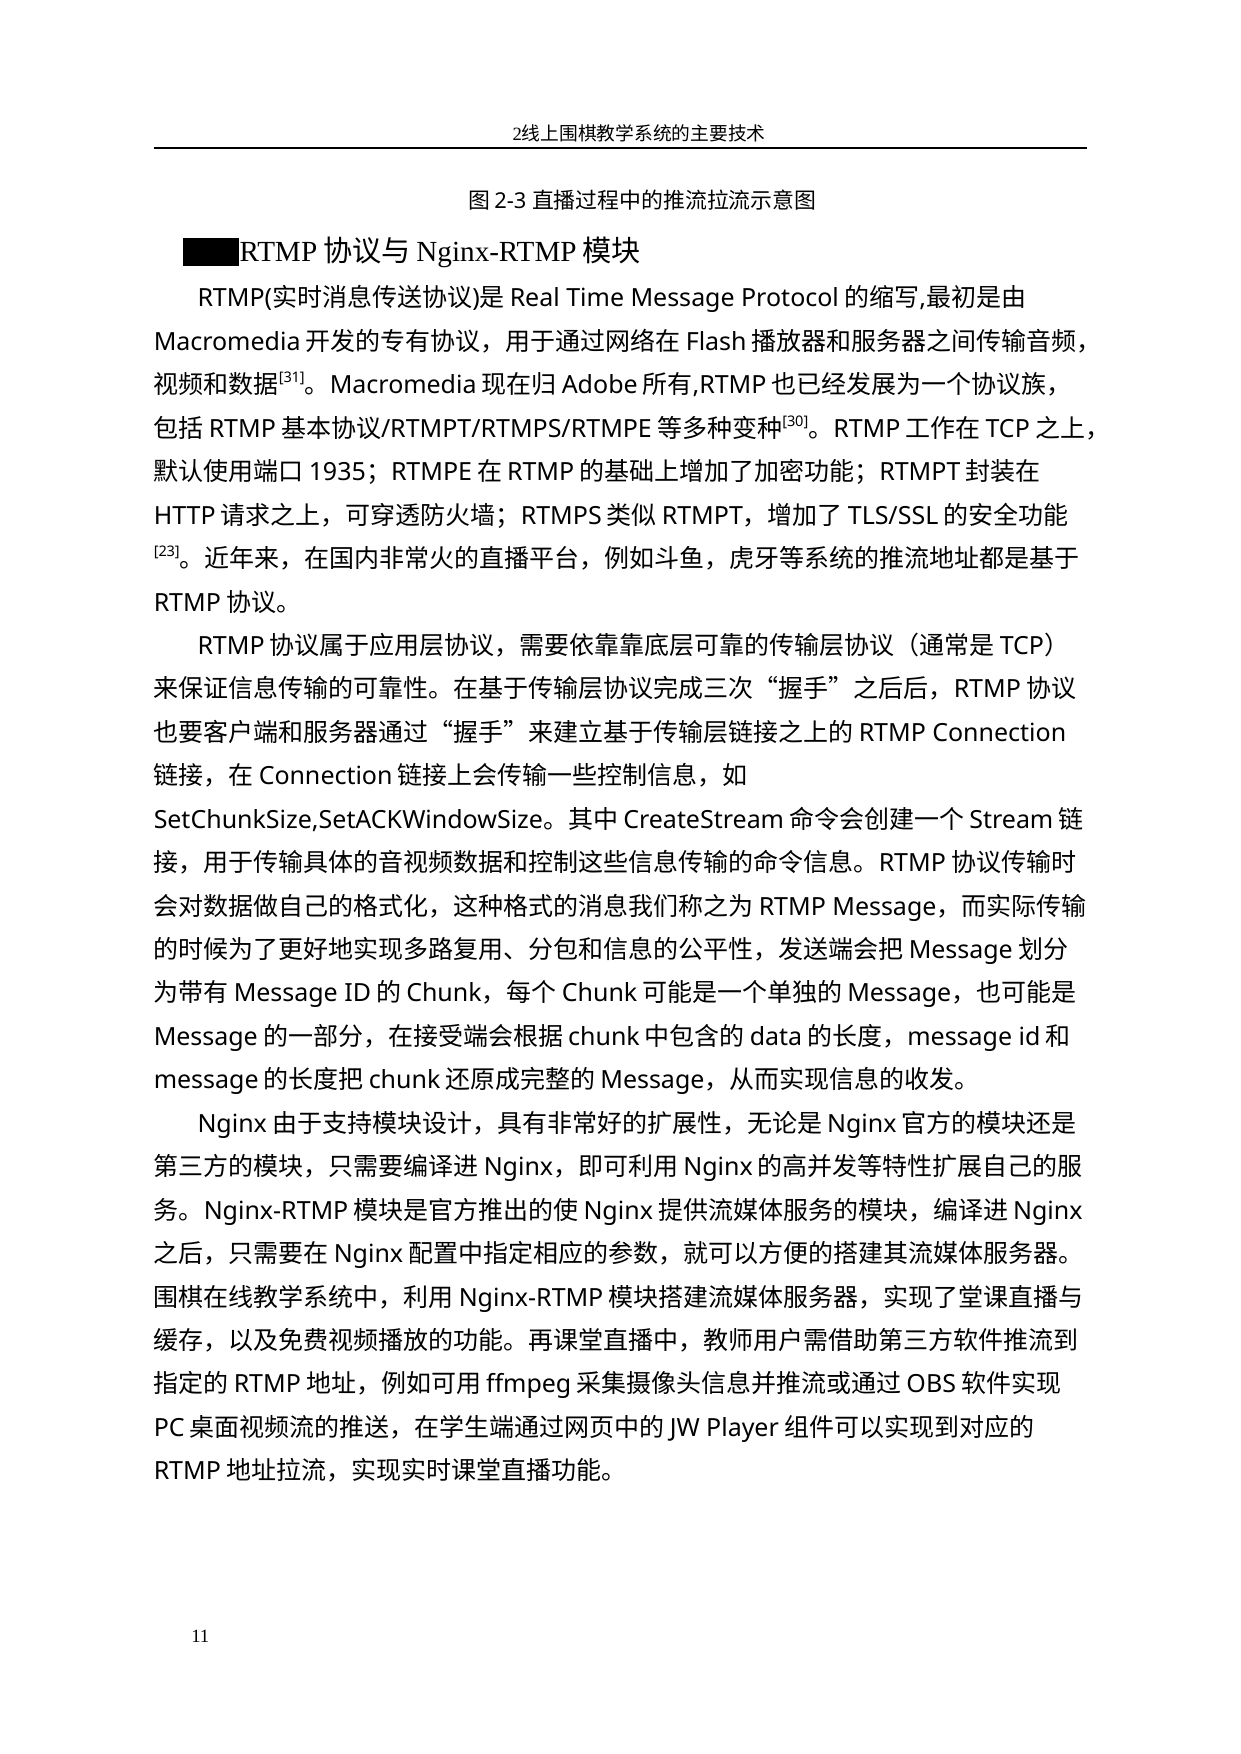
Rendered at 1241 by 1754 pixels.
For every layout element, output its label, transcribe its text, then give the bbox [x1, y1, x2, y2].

text RTMP协议属于应用层协议，需要依靠靠底层可靠的传输层协议（通常是TCP）来保证信息传输的可靠性。在基于传输层协议完成三次“握手”之后后，RTMP协议也要客户端和服务器通过“握手”来建立基于传输层链接之上的RTMP Connection链接，在Connection链接上会传输一些控制信息，如SetChunkSize,SetACKWindowSize。其中CreateStream命令会创建一个Stream链接，用于传输具体的音视频数据和控制这些信息传输的命令信息。RTMP协议传输时会对数据做自己的格式化，这种格式的消息我们称之为RTMP Message，而实际传输的时候为了更好地实现多路复用、分包和信息的公平性，发送端会把Message划分为带有Message ID的Chunk，每个Chunk可能是一个单独的Message，也可能是Message的一部分，在接受端会根据chunk中包含的data的长度，message id和message的长度把chunk还原成完整的Message，从而实现信息的收发。 [153, 625, 1087, 1096]
text 图2-3 直播过程中的推流拉流示意图 [153, 177, 1087, 215]
subtitle RTMP协议与Nginx-RTMP模块 [183, 227, 323, 269]
text Nginx由于支持模块设计，具有非常好的扩展性，无论是Nginx官方的模块还是第三方的模块，只需要编译进Nginx，即可利用Nginx的高并发等特性扩展自己的服务。Nginx-RTMP模块是官方推出的使Nginx提供流媒体服务的模块，编译进Nginx之后，只需要在Nginx配置中指定相应的参数，就可以方便的搭建其流媒体服务器。围棋在线教学系统中，利用Nginx-RTMP模块搭建流媒体服务器，实现了堂课直播与缓存，以及免费视频播放的功能。再课堂直播中，教师用户需借助第三方软件推流到指定的RTMP地址，例如可用ffmpeg采集摄像头信息并推流或通过OBS软件实现PC桌面视频流的推送，在学生端通过网页中的JW Player组件可以实现到对应的RTMP地址拉流，实现实时课堂直播功能。 [153, 1103, 1087, 1487]
subtitle RTMP协议与Nginx-RTMP模块 [416, 227, 1087, 269]
text RTMP(实时消息传送协议)是Real Time Message Protocol的缩写,最初是由Macromedia开发的专有协议，用于通过网络在Flash播放器和服务器之间传输音频，视频和数据[31]。Macromedia现在归Adobe所有,RTMP也已经发展为一个协议族，包括RTMP基本协议/RTMPT/RTMPS/RTMPE等多种变种[30]。RTMP工作在TCP之上，默认使用端口1935；RTMPE在RTMP的基础上增加了加密功能；RTMPT封装在HTTP请求之上，可穿透防火墙；RTMPS类似RTMPT，增加了TLS/SSL的安全功能[23]。近年来，在国内非常火的直播平台，例如斗鱼，虎牙等系统的推流地址都是基于RTMP协议。 [153, 278, 1087, 618]
